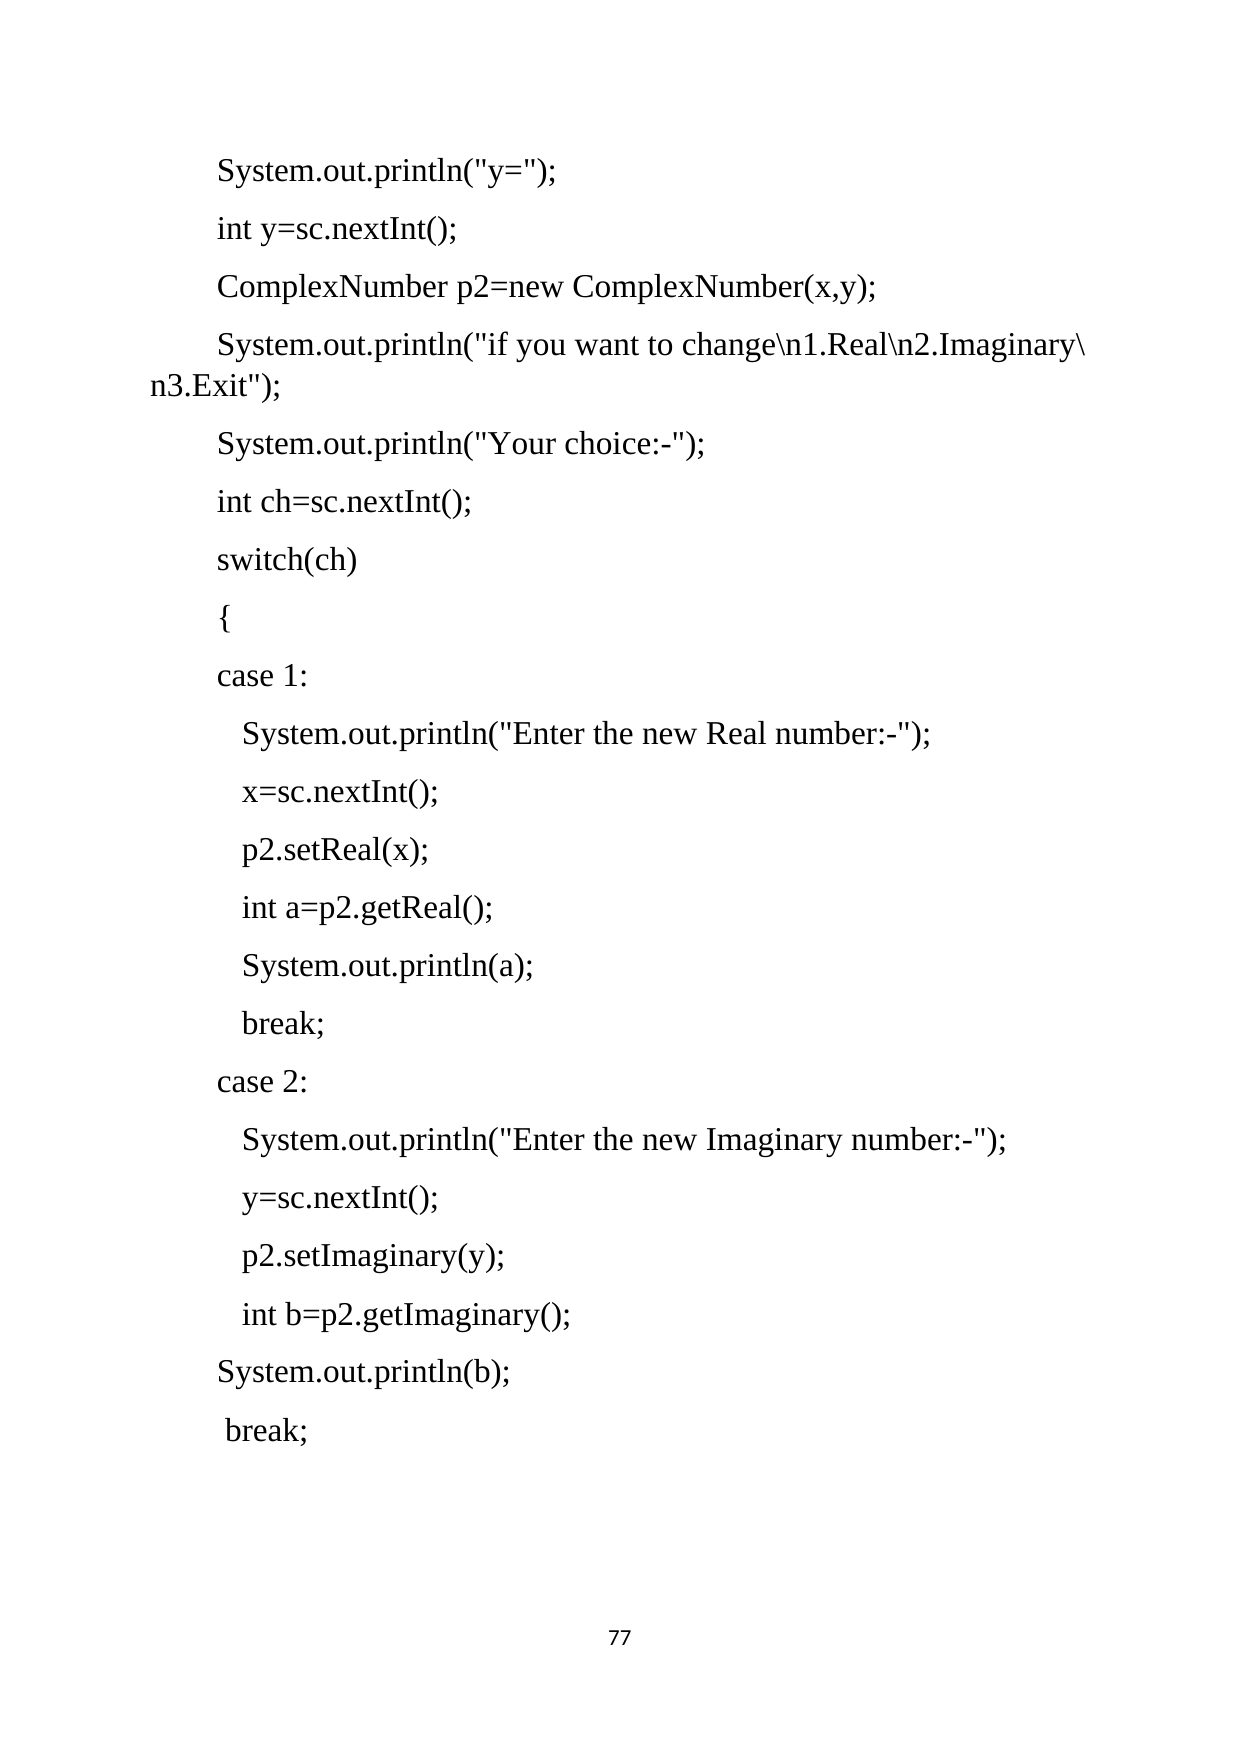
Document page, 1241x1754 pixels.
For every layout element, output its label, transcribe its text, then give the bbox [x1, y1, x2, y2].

text int b=p2.getImaginary(); [150, 1294, 1090, 1332]
text System.out.println("Enter the new Imaginary number:-"); [150, 1120, 1090, 1158]
text case 2: [150, 1062, 1090, 1100]
text case 1: [150, 656, 1090, 694]
text System.out.println(b); [150, 1352, 1090, 1390]
text p2.setImaginary(y); [150, 1236, 1090, 1274]
text x=sc.nextInt(); [150, 772, 1090, 810]
text int a=p2.getReal(); [150, 888, 1090, 926]
text System.out.println("if you want to change\n1.Real\n2.Imaginary\n3.Exit"); [150, 324, 1090, 404]
text System.out.println("Enter the new Real number:-"); [150, 713, 1090, 752]
text System.out.println(a); [150, 946, 1090, 984]
text System.out.println("Your choice:-"); [150, 423, 1090, 462]
text { [150, 597, 1090, 636]
text break; [150, 1410, 1090, 1448]
text break; [150, 1004, 1090, 1042]
text ComplexNumber p2=new ComplexNumber(x,y); [150, 266, 1090, 304]
text int y=sc.nextInt(); [150, 208, 1090, 246]
text y=sc.nextInt(); [150, 1178, 1090, 1216]
text int ch=sc.nextInt(); [150, 481, 1090, 520]
text p2.setReal(x); [150, 829, 1090, 868]
text System.out.println("y="); [150, 150, 1090, 188]
text switch(ch) [150, 539, 1090, 578]
